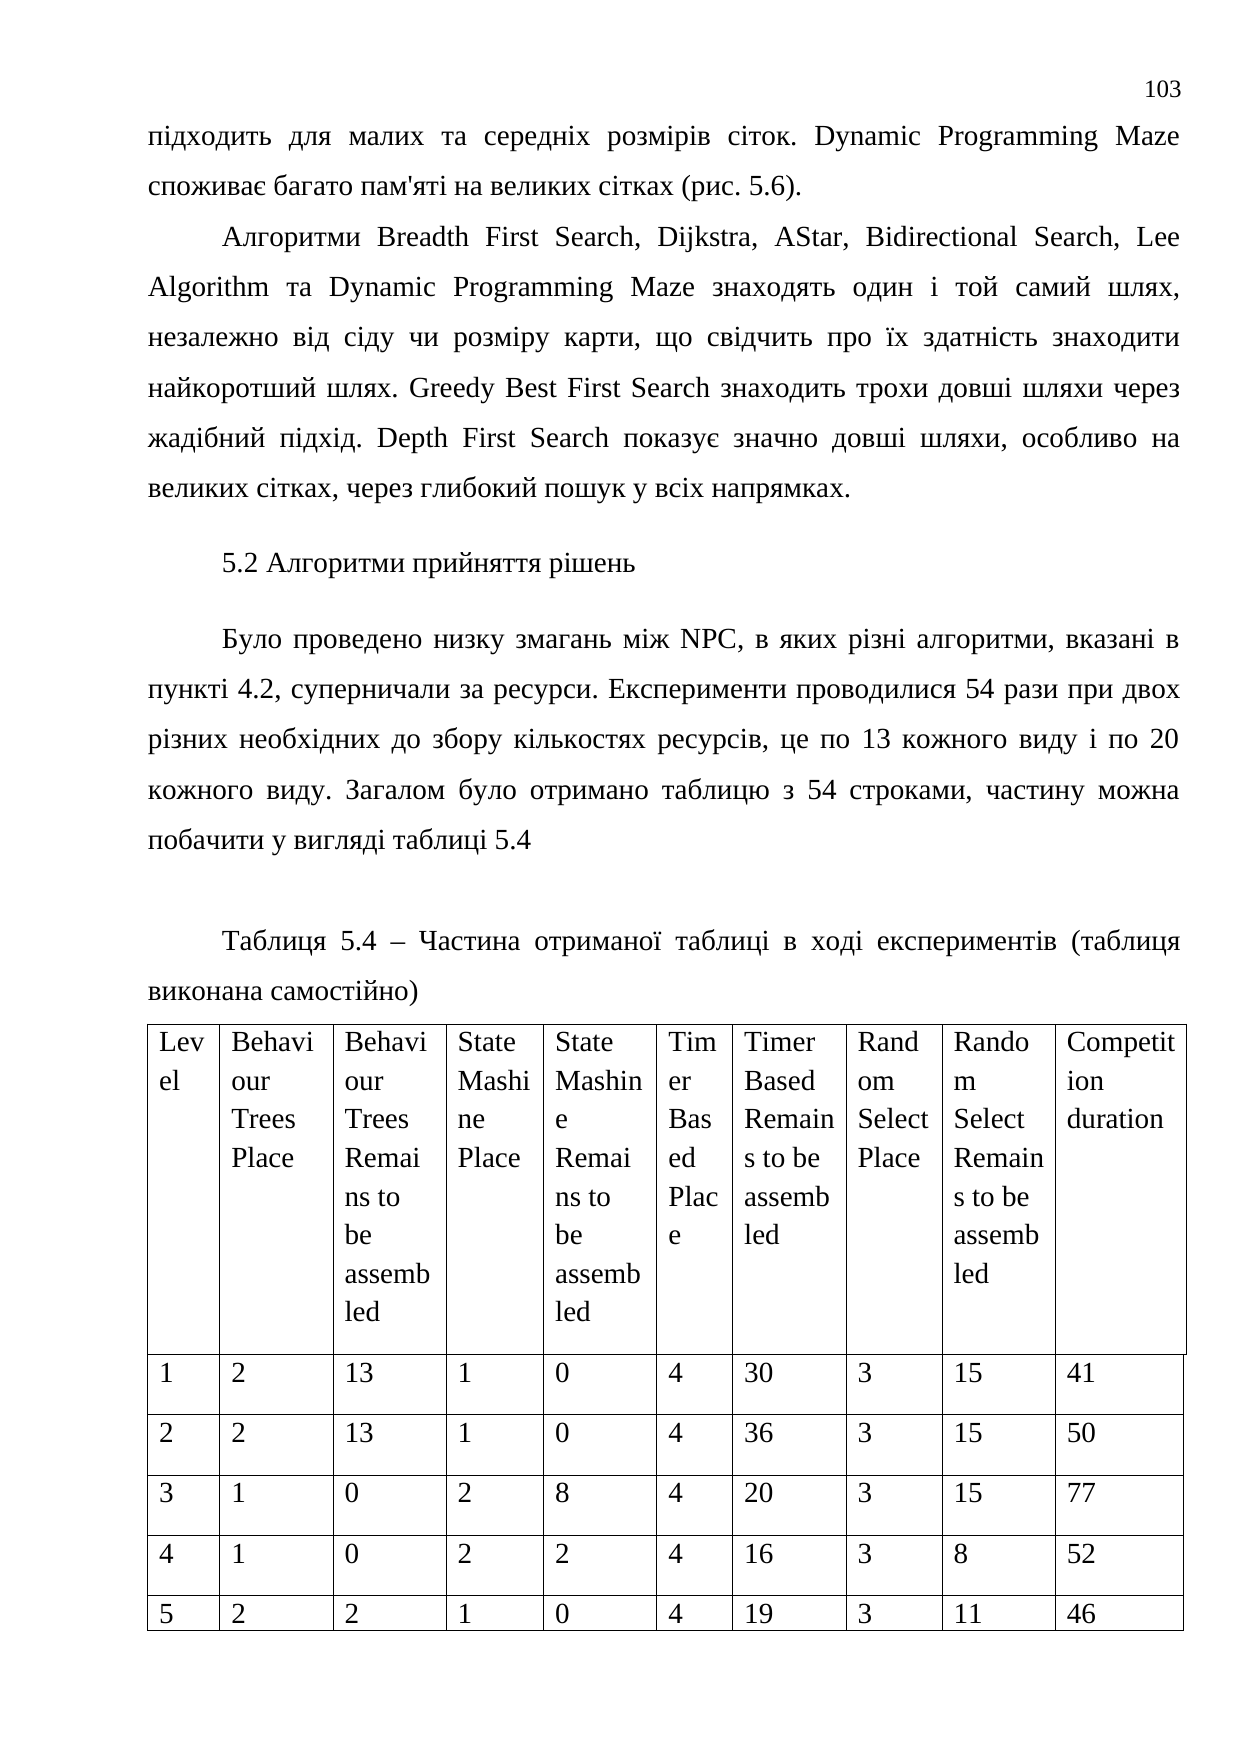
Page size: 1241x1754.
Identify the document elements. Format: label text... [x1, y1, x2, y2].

table_header Behaviour Trees Remains to be assembled [334, 1025, 446, 1354]
table_cell 1 [447, 1415, 543, 1474]
table_cell 4 [148, 1536, 219, 1595]
table_header Timer Based Remains to be assembled [733, 1025, 846, 1354]
table_cell 1 [148, 1355, 219, 1414]
table_cell 2 [220, 1596, 333, 1630]
table_cell 3 [847, 1596, 942, 1630]
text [148, 118, 1181, 202]
table_cell 3 [847, 1415, 942, 1474]
text Таблиця 5.4 – Частина отриманої таблиці в ході експериментів (таблиця виконана самостійно) [148, 923, 1181, 1007]
table_cell 13 [334, 1415, 446, 1474]
table_cell 8 [544, 1476, 656, 1535]
table_cell 4 [657, 1415, 732, 1474]
table_cell 46 [1056, 1596, 1183, 1630]
table_cell 2 [148, 1415, 219, 1474]
table_cell 11 [943, 1596, 1055, 1630]
table_header State Mashine Remains to be assembled [544, 1025, 656, 1354]
table_cell 1 [447, 1355, 543, 1414]
table_cell 41 [1056, 1355, 1183, 1414]
table_cell 2 [447, 1536, 543, 1595]
table_cell 5 [148, 1596, 219, 1630]
table_cell 4 [657, 1476, 732, 1535]
table_cell 16 [733, 1536, 846, 1595]
table_cell 0 [544, 1596, 656, 1630]
table_cell 0 [544, 1415, 656, 1474]
text Алгоритми Breadth First Search, Dijkstra, AStar, Bidirectional Search, Lee Algorithm та Dynamic Programming Maze знаходять один і той самий шлях, незалежно від сіду чи розміру карти, що свідчить про їх здатність знаходити найкоротший шлях. Greedy Best First Search знаходить трохи довші шляхи через жадібний підхід. Depth First Search показує значно довші шляхи, особливо на великих сітках, через глибокий пошук у всіх напрямках. [148, 219, 1181, 504]
table_cell 3 [847, 1476, 942, 1535]
table_cell 20 [733, 1476, 846, 1535]
table_cell 1 [220, 1536, 333, 1595]
table_cell 30 [733, 1355, 846, 1414]
table_cell 4 [657, 1596, 732, 1630]
table_cell 4 [657, 1536, 732, 1595]
table_header Competition duration [1056, 1025, 1186, 1354]
table_header Random Select Place [847, 1025, 942, 1354]
table_cell 0 [334, 1536, 446, 1595]
table_cell 52 [1056, 1536, 1183, 1595]
table_cell 1 [447, 1596, 543, 1630]
table_header Random Select Remains to be assembled [943, 1025, 1055, 1354]
table_cell 3 [847, 1536, 942, 1595]
table_header Timer Based Place [657, 1025, 732, 1354]
table_cell 50 [1056, 1415, 1183, 1474]
table_cell 77 [1056, 1476, 1183, 1535]
table_cell 19 [733, 1596, 846, 1630]
table_header Level [148, 1025, 219, 1354]
table_cell 1 [220, 1476, 333, 1535]
table_cell 2 [544, 1536, 656, 1595]
table_cell 2 [334, 1596, 446, 1630]
table_header State Mashine Place [447, 1025, 543, 1354]
table_cell 0 [544, 1355, 656, 1414]
table_cell 0 [334, 1476, 446, 1535]
table_cell 36 [733, 1415, 846, 1474]
table_header Behaviour Trees Place [220, 1025, 333, 1354]
table_cell 3 [847, 1355, 942, 1414]
table_cell 2 [220, 1415, 333, 1474]
subtitle Алгоритми прийняття рішень [222, 546, 1240, 579]
table_cell 2 [447, 1476, 543, 1535]
table_cell 8 [943, 1536, 1055, 1595]
table_cell 4 [657, 1355, 732, 1414]
table_cell 13 [334, 1355, 446, 1414]
table_cell 15 [943, 1476, 1055, 1535]
table_cell 2 [220, 1355, 333, 1414]
text Було проведено низку змагань між NPC, в яких різні алгоритми, вказані в пункті 4.2, суперничали за ресурси. Експерименти проводилися 54 рази при двох різних необхідних до збору кількостях ресурсів, це по 13 кожного виду і по 20 кожного виду. Загалом було отримано таблицю з 54 строками, частину можна побачити у вигляді таблиці 5.4 [148, 621, 1181, 856]
table_cell 15 [943, 1415, 1055, 1474]
table_cell 15 [943, 1355, 1055, 1414]
table_cell 3 [148, 1476, 219, 1535]
